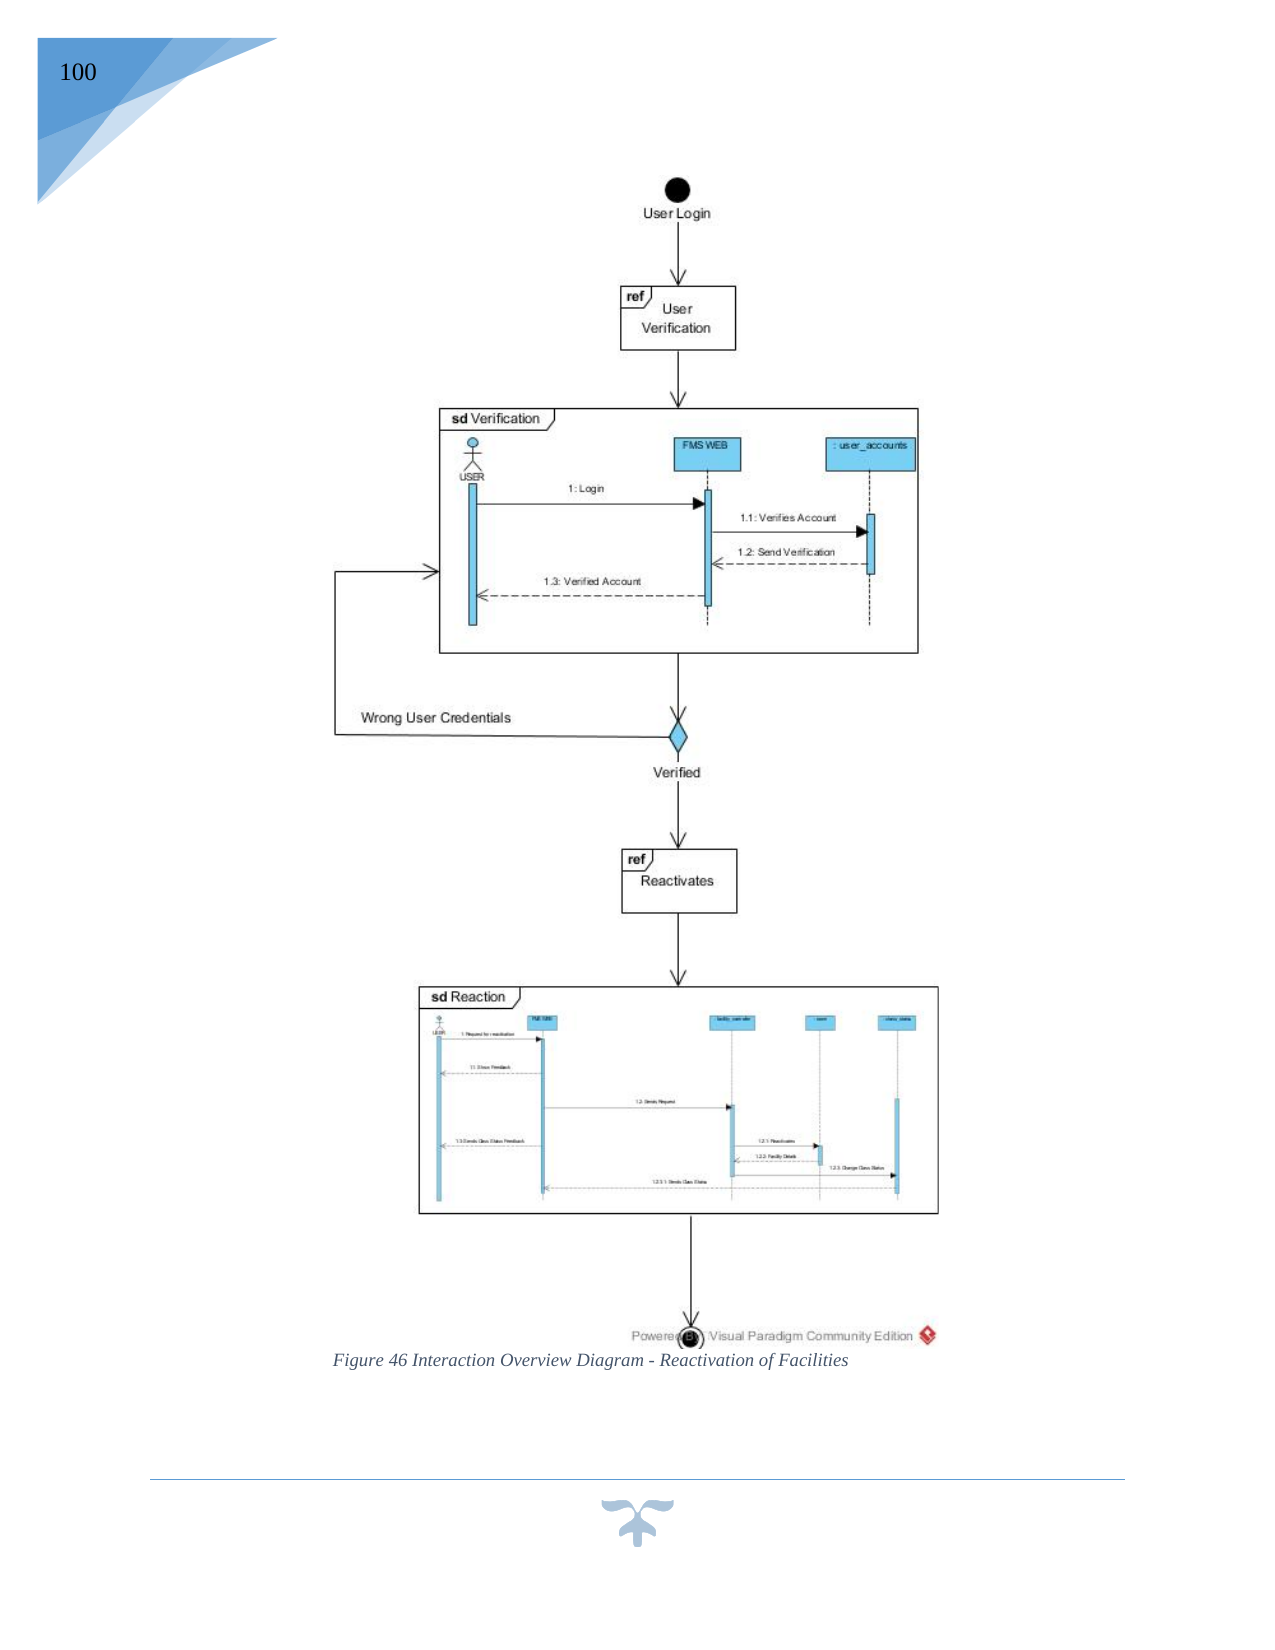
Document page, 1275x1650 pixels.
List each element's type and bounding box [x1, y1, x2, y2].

picture [332, 175, 939, 1349]
picture [37, 37, 279, 206]
